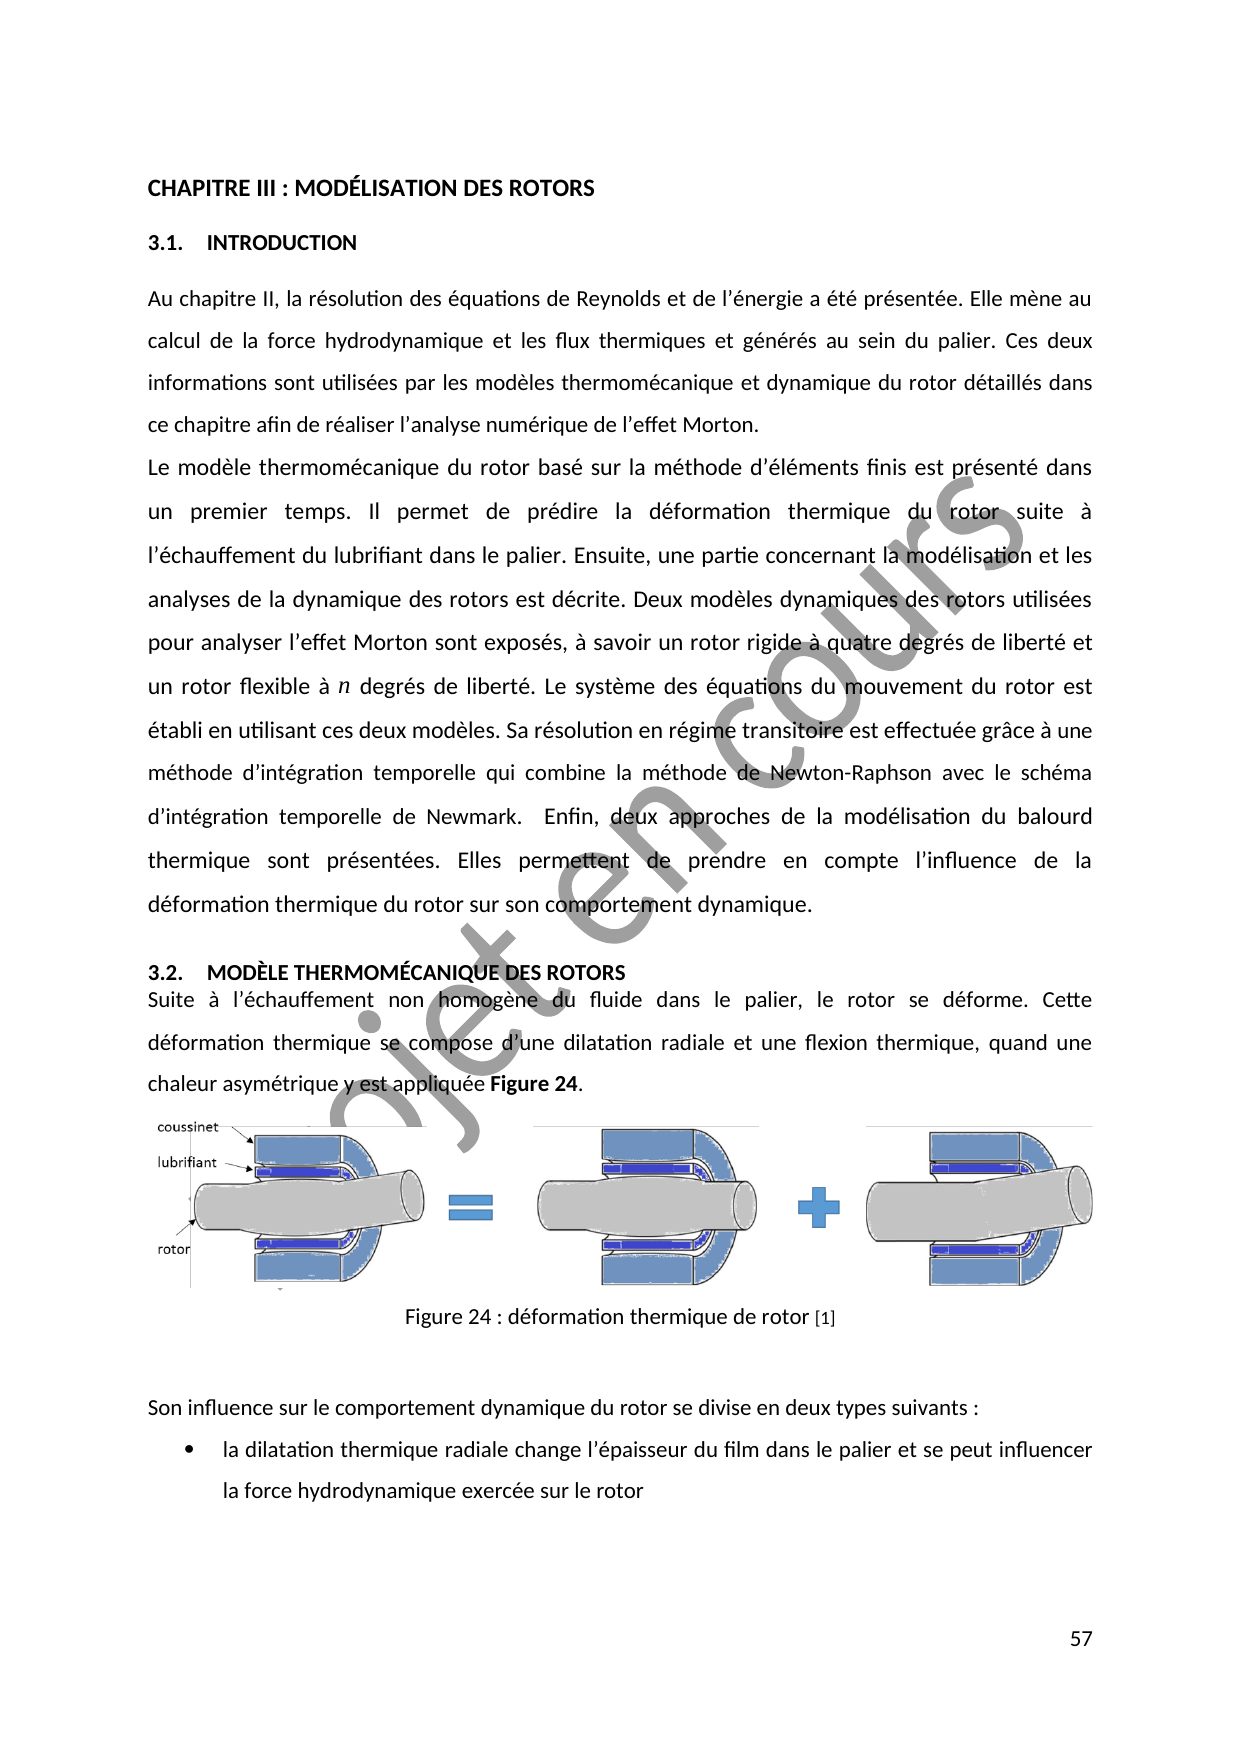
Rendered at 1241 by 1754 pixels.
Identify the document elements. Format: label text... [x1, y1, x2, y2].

subtitle Introduction [148, 228, 1093, 256]
text Au chapitre II, la résolution des équations de Reynolds et de l’énergie a été présentée. Elle mène au calcul de la force hydrodynamique et les flux thermiques et générés au sein du palier. Ces deux informations sont utilisées par les modèles thermomécanique et dynamique du rotor détaillés dans ce chapitre afin de réaliser l’analyse numérique de l’effet Morton. [148, 284, 1093, 438]
picture [147, 1111, 1093, 1288]
text Figure 24 : déformation thermique de rotor [1] [148, 1302, 1093, 1330]
subtitle modèle thermomécanique des rotors [148, 958, 1093, 986]
list la dilatation thermique radiale change l’épaisseur du film dans le palier et se peut influencer la force hydrodynamique exercée sur le rotor [185, 1435, 1093, 1505]
subtitle Chapitre III : Modélisation des rotors [148, 173, 1093, 203]
text Suite à l’échauffement non homogène du fluide dans le palier, le rotor se déforme. Cette déformation thermique se compose d’une dilatation radiale et une flexion thermique, quand une chaleur asymétrique y est appliquée Figure 24. [148, 986, 1093, 1098]
text Le modèle thermomécanique du rotor basé sur la méthode d’éléments finis est présenté dans un premier temps. Il permet de prédire la déformation thermique du rotor suite à l’échauffement du lubrifiant dans le palier. Ensuite, une partie concernant la modélisation et les analyses de la dynamique des rotors est décrite. Deux modèles dynamiques des rotors utilisées pour analyser l’effet Morton sont exposés, à savoir un rotor rigide à quatre degrés de liberté et un rotor flexible à degrés de liberté. Le système des équations du mouvement du rotor est établi en utilisant ces deux modèles. Sa résolution en régime transitoire est effectuée grâce à une méthode d’intégration temporelle qui combine la méthode de Newton-Raphson avec le schéma d’intégration temporelle de Newmark. Enfin, deux approches de la modélisation du balourd thermique sont présentées. Elles permettent de prendre en compte l’influence de la déformation thermique du rotor sur son comportement dynamique. [148, 452, 1093, 918]
text Son influence sur le comportement dynamique du rotor se divise en deux types suivants : [148, 1393, 1093, 1421]
